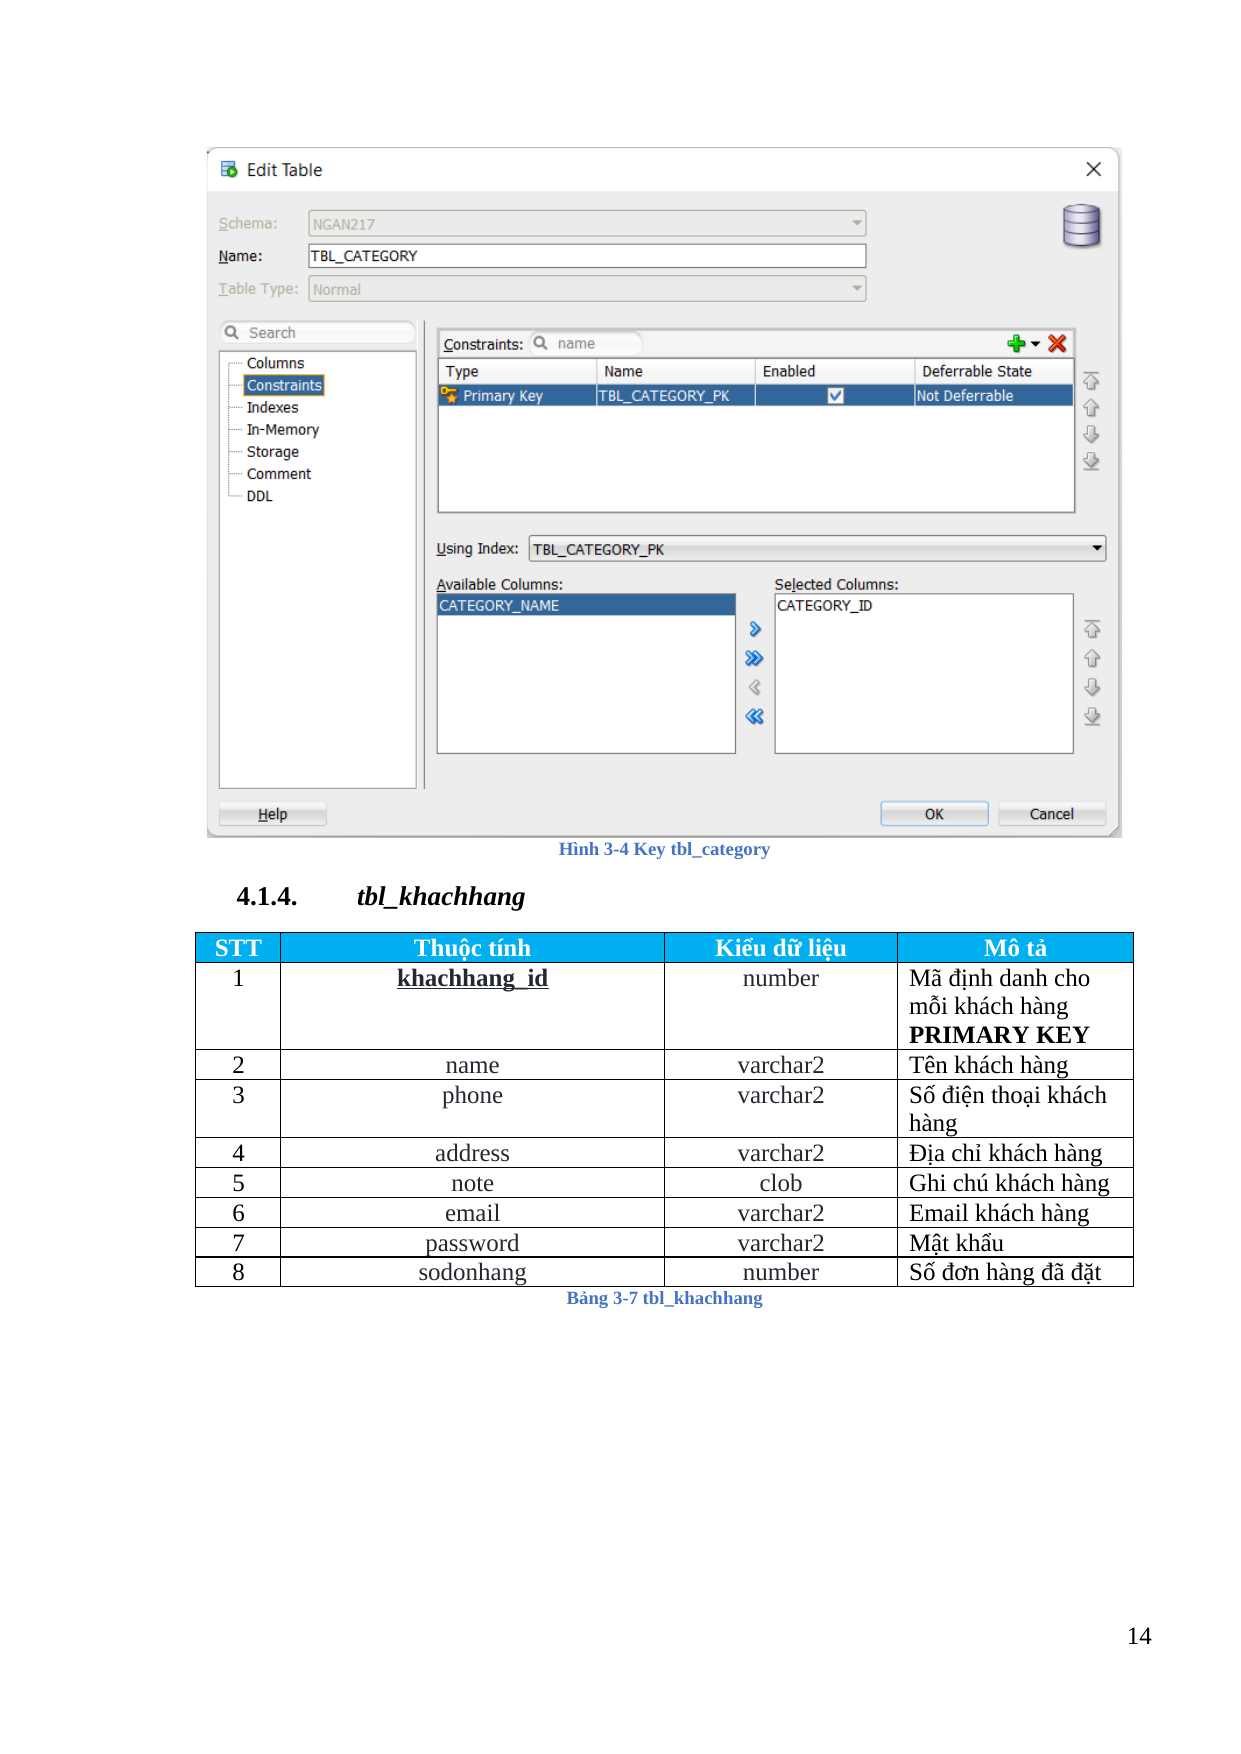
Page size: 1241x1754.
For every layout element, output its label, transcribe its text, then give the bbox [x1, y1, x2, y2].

table_header Thuộc tính [281, 933, 664, 962]
table_cell varchar2 [665, 1138, 897, 1167]
picture [206, 147, 1123, 838]
table_header Mô tả [898, 933, 1133, 962]
table_cell Số điện thoại khách hàng [898, 1080, 1133, 1137]
table_cell 2 [196, 1050, 280, 1079]
table_cell Email khách hàng [898, 1198, 1133, 1227]
table_cell varchar2 [665, 1198, 897, 1227]
table_cell varchar2 [665, 1050, 897, 1079]
table_cell email [281, 1198, 664, 1227]
table_cell Ghi chú khách hàng [898, 1168, 1133, 1197]
table_cell note [281, 1168, 664, 1197]
table_cell 3 [196, 1080, 280, 1137]
table_cell 6 [196, 1198, 280, 1227]
table_cell phone [281, 1080, 664, 1137]
table_cell address [281, 1138, 664, 1167]
table_cell Địa chỉ khách hàng [898, 1138, 1133, 1167]
table_cell 1 [196, 963, 280, 1049]
table_cell varchar2 [665, 1080, 897, 1137]
table_cell Mật khẩu [898, 1228, 1133, 1256]
table_cell clob [665, 1168, 897, 1197]
table_cell password [281, 1228, 664, 1256]
table_cell Số đơn hàng đã đặt [898, 1258, 1133, 1286]
table_cell 4 [196, 1138, 280, 1167]
table_cell varchar2 [665, 1228, 897, 1256]
table_cell 5 [196, 1168, 280, 1197]
table_cell Tên khách hàng [898, 1050, 1133, 1079]
subtitle tbl_khachhang [236, 880, 1122, 911]
table_cell khachhang_id [281, 963, 664, 1049]
table_header Kiểu dữ liệu [665, 933, 897, 962]
table_cell 7 [196, 1228, 280, 1256]
table_cell sodonhang [281, 1258, 664, 1286]
table_cell number [665, 1258, 897, 1286]
table_header STT [196, 933, 280, 962]
table_cell 8 [196, 1258, 280, 1286]
table_cell number [665, 963, 897, 1049]
table_cell name [281, 1050, 664, 1079]
table_cell Mã định danh cho mỗi khách hàng PRIMARY KEY [898, 963, 1133, 1049]
